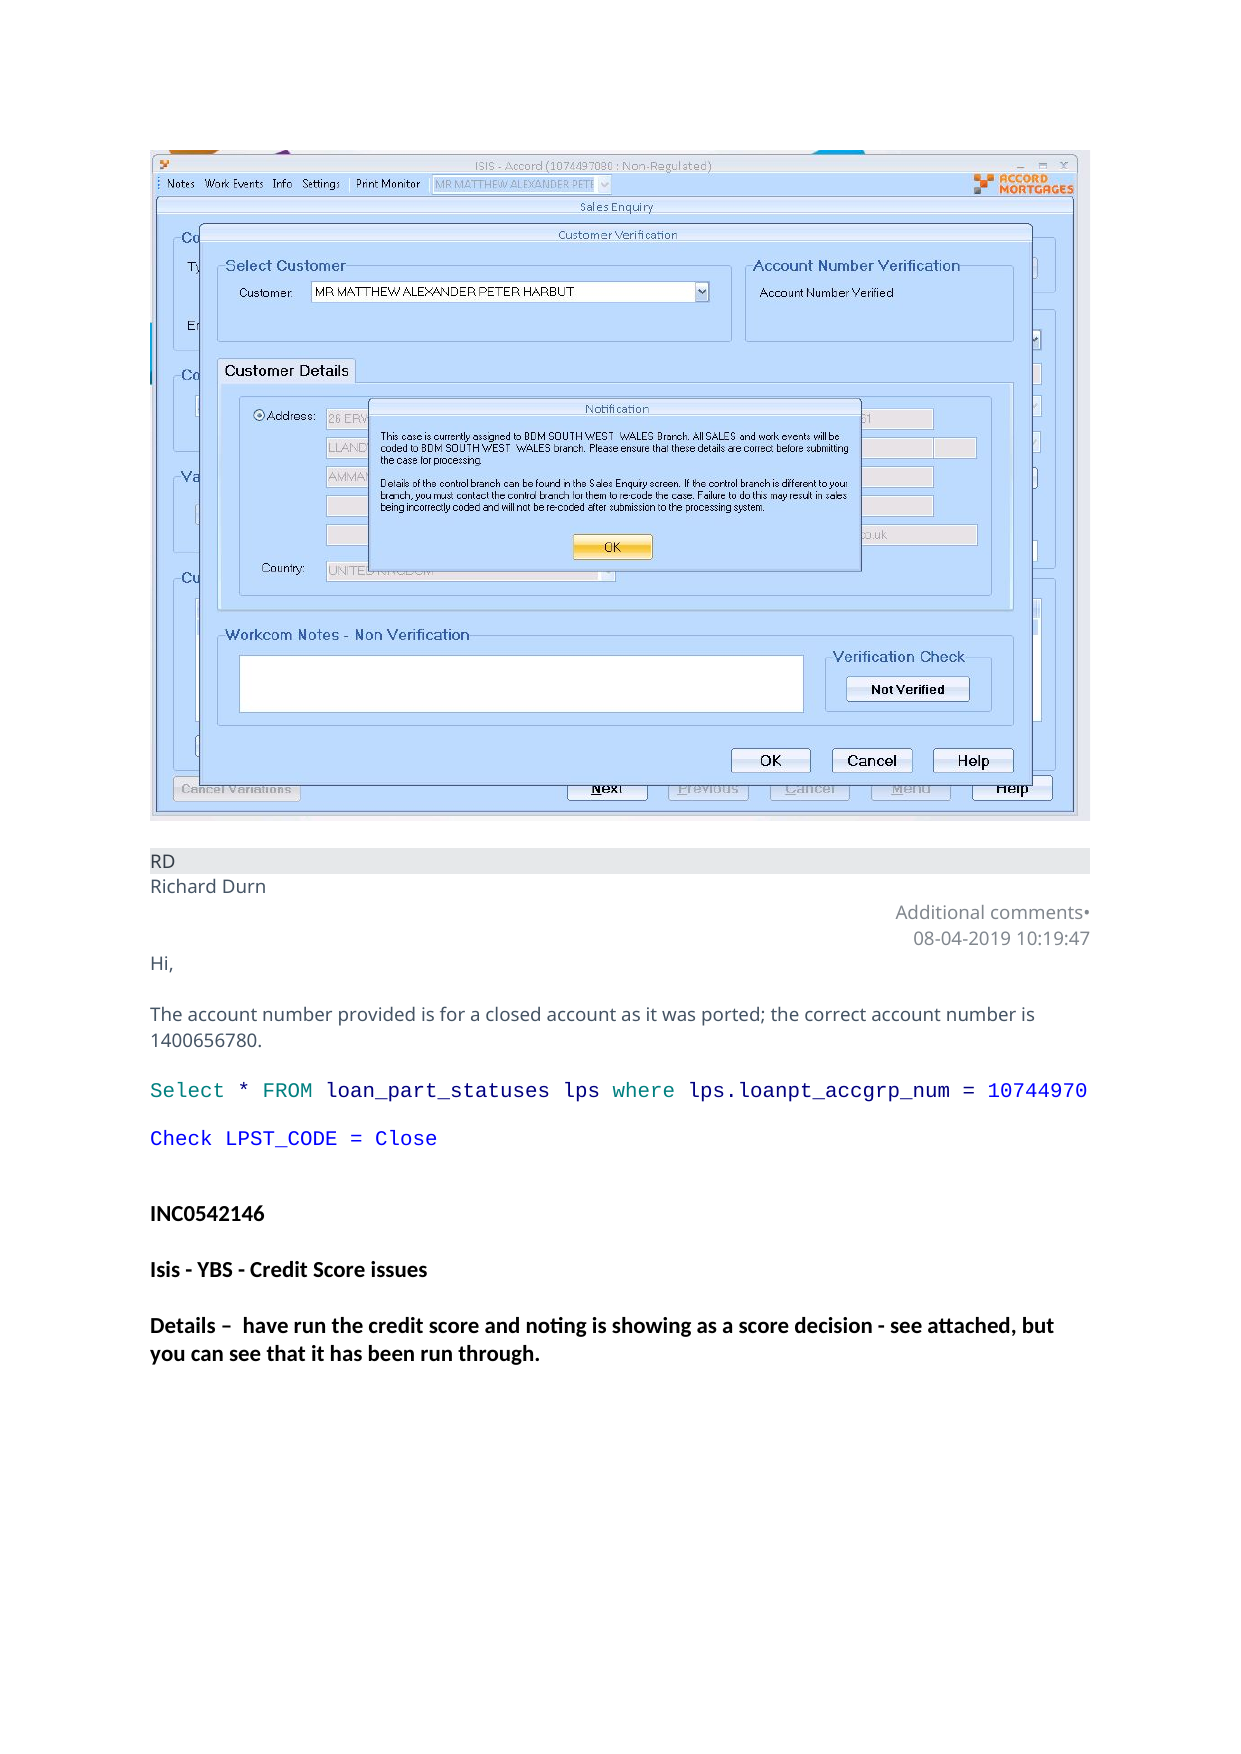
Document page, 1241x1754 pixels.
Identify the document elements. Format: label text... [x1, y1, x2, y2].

text Additional comments• [150, 899, 1090, 925]
text Hi, The account number provided is for a closed account as it was ported; the correct account number is 1400656780. [150, 950, 1090, 1052]
text INC0542146 [150, 1199, 1090, 1227]
text 08-04-2019 10:19:47 [150, 925, 1090, 950]
picture [150, 150, 1091, 821]
text Richard Durn [150, 874, 1090, 899]
text RD [150, 848, 1090, 874]
text Check LPST_CODE = Close [150, 1128, 1090, 1151]
text Details – have run the credit score and noting is showing as a score decision - see attached, but you can see that it has been run through. [150, 1311, 1090, 1367]
text Isis - YBS - Credit Score issues [150, 1255, 1090, 1283]
